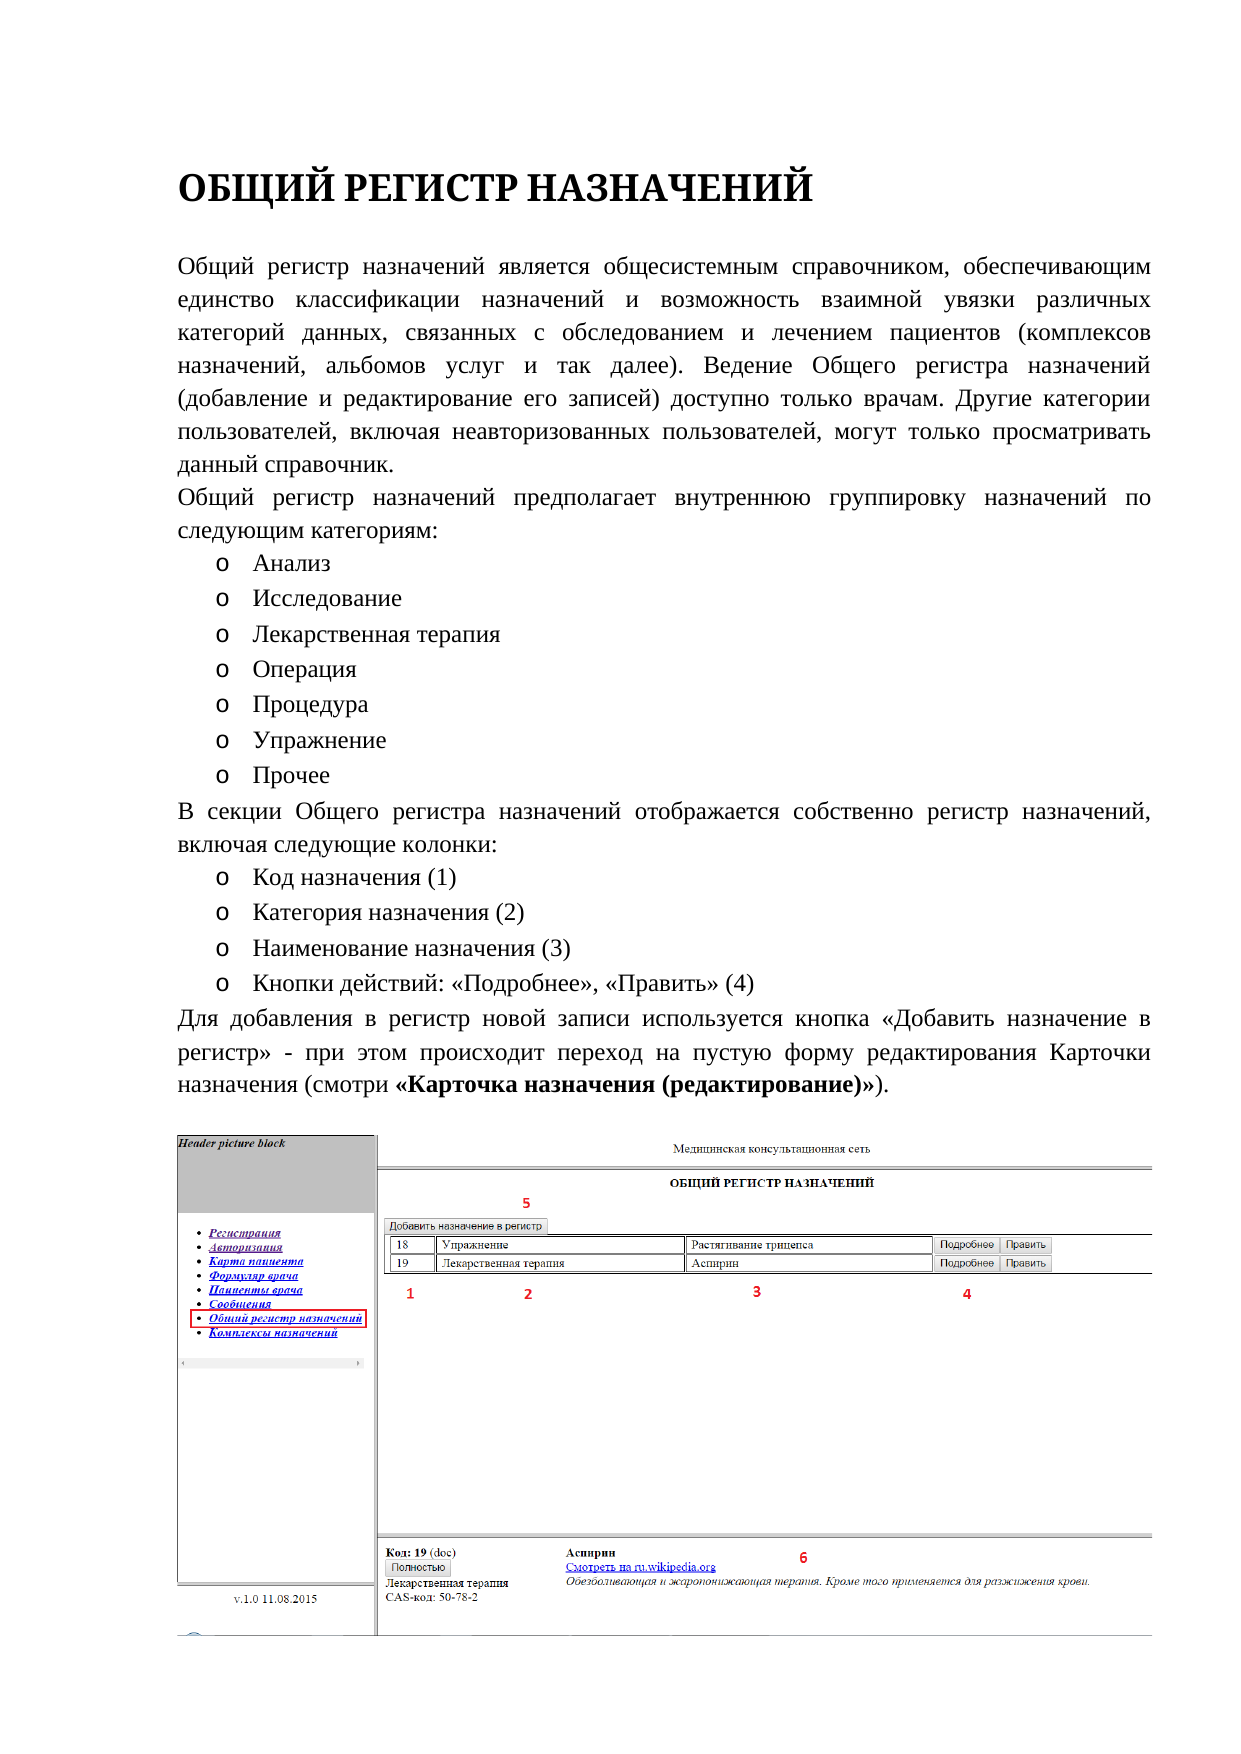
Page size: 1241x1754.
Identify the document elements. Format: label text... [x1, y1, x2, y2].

list Категория назначения (2) [215, 897, 1152, 928]
text Общий регистр назначений предполагает внутреннюю группировку назначений по следующим категориям: [177, 482, 1152, 544]
text Общий регистр назначений является общесистемным справочником, обеспечивающим единство классификации назначений и возможность взаимной увязки различных категорий данных, связанных с обследованием и лечением пациентов (комплексов назначений, альбомов услуг и так далее). Ведение Общего регистра назначений (добавление и редактирование его записей) доступно только врачам. Другие категории пользователей, включая неавторизованных пользователей, могут только просматривать данный справочник. [177, 251, 1152, 478]
list Лекарственная терапия [215, 619, 1152, 649]
list Анализ [215, 548, 1152, 579]
picture [177, 1135, 1153, 1636]
list Исследование [215, 583, 1152, 614]
list Процедура [215, 689, 1152, 720]
subtitle Общий регистр назначений [177, 168, 1152, 211]
list Упражнение [215, 725, 1152, 756]
list Кнопки действий: «Подробнее», «Править» (4) [215, 968, 1152, 999]
text В секции Общего регистра назначений отображается собственно регистр назначений, включая следующие колонки: [177, 796, 1152, 858]
list Операция [215, 654, 1152, 685]
list Прочее [215, 760, 1152, 791]
list Наименование назначения (3) [215, 933, 1152, 963]
list Код назначения (1) [215, 862, 1152, 893]
